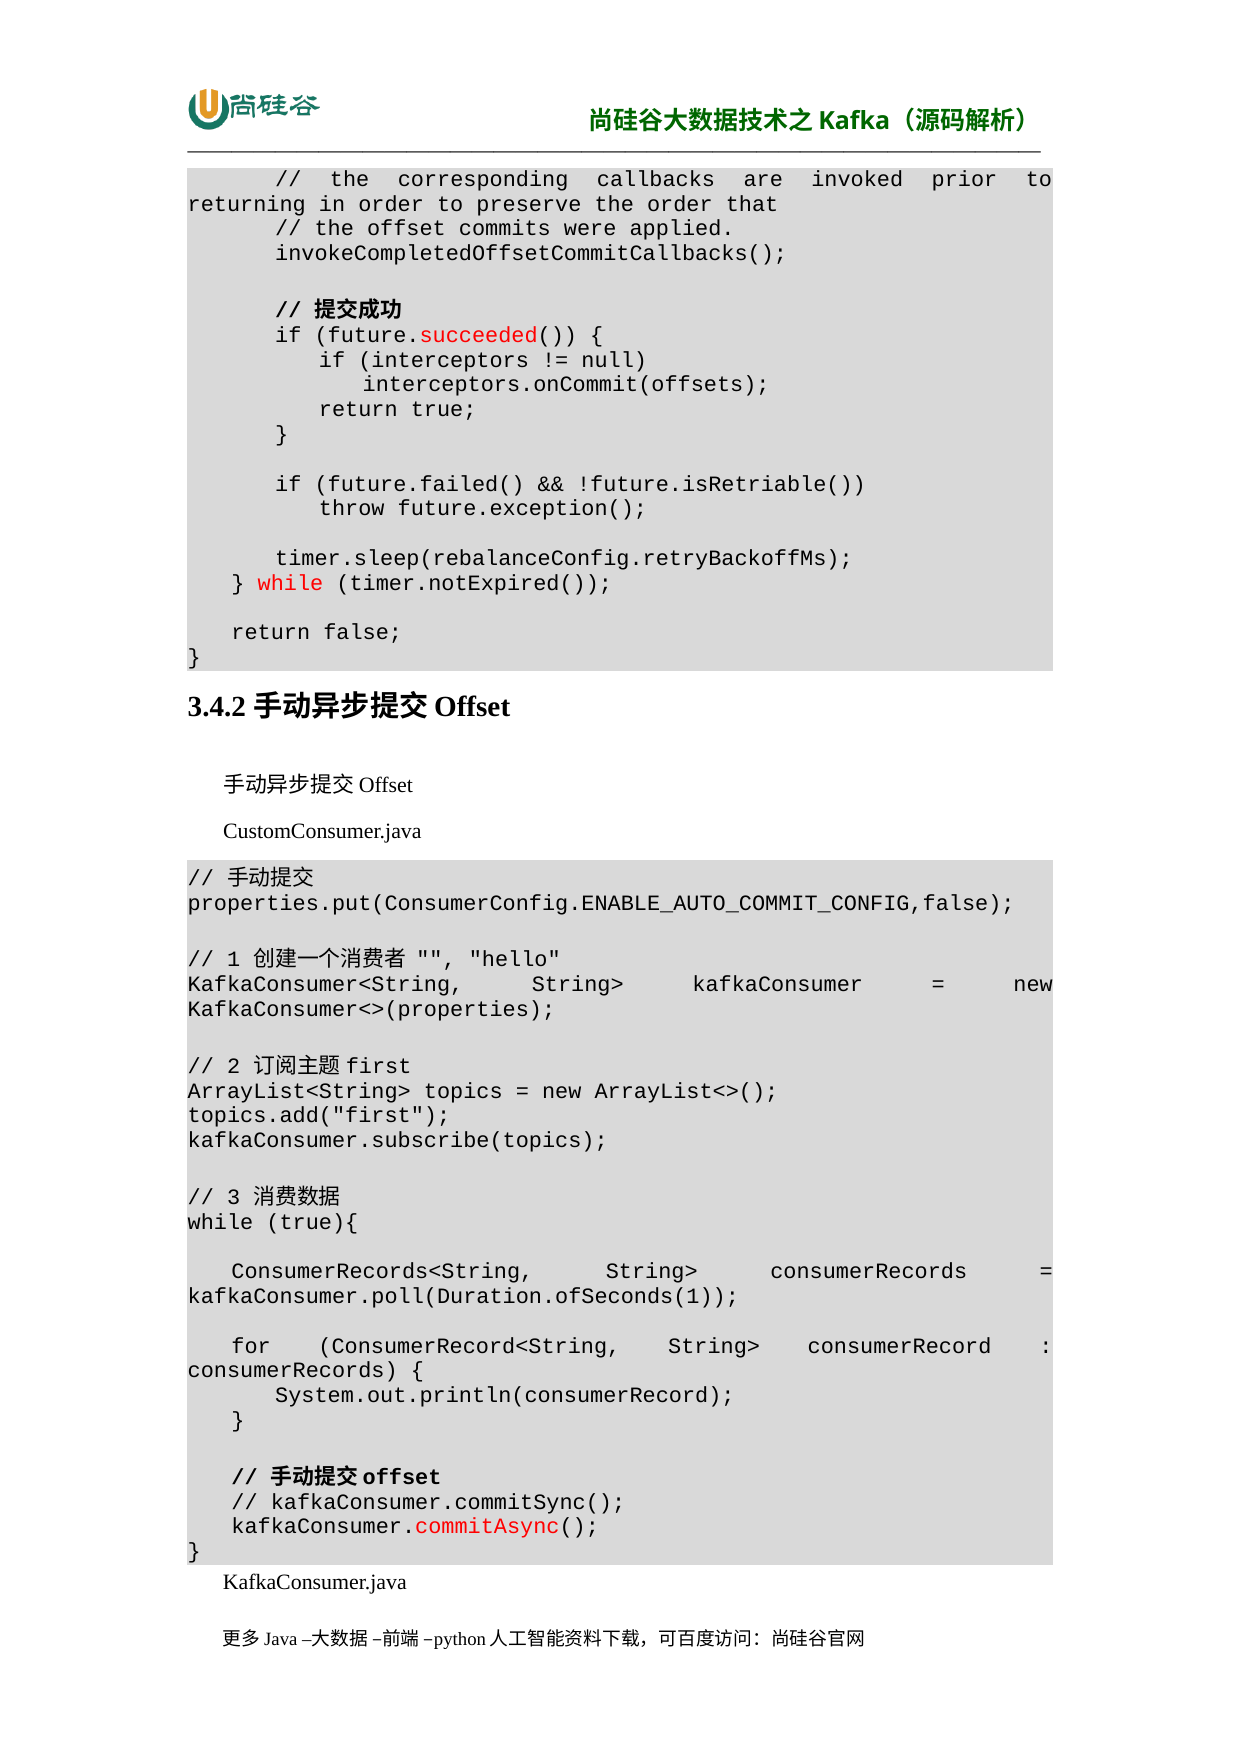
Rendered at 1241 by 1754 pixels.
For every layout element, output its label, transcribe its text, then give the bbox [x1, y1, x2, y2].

text while (true){ [187, 1211, 1053, 1236]
text // 提交成功 [187, 292, 1053, 324]
text KafkaConsumer<String, String> kafkaConsumer = new KafkaConsumer<>(properties); [187, 973, 1053, 1023]
text properties.put(ConsumerConfig.ENABLE_AUTO_COMMIT_CONFIG,false); [187, 892, 1053, 917]
text // the offset commits were applied. [187, 218, 1053, 242]
text } while (timer.notExpired()); [187, 572, 1053, 597]
text 手动异步提交Offset [187, 766, 1053, 799]
text CustomConsumer.java [187, 815, 1053, 847]
text throw future.exception(); [187, 497, 1053, 522]
text return true; [187, 398, 1053, 423]
text System.out.println(consumerRecord); [187, 1384, 1053, 1409]
text ArrayList<String> topics = new ArrayList<>(); [187, 1080, 1053, 1104]
text KafkaConsumer.java [187, 1565, 1053, 1598]
text } [187, 646, 1053, 671]
text timer.sleep(rebalanceConfig.retryBackoffMs); [187, 547, 1053, 572]
text kafkaConsumer.subscribe(topics); [187, 1129, 1053, 1154]
text for (ConsumerRecord<String, String> consumerRecord : consumerRecords) { [187, 1335, 1053, 1384]
text kafkaConsumer.commitAsync(); [187, 1516, 1053, 1540]
text interceptors.onCommit(offsets); [187, 373, 1053, 398]
text // 3 消费数据 [187, 1179, 1053, 1211]
picture [187, 88, 320, 130]
text } [187, 1409, 1053, 1434]
text // the corresponding callbacks are invoked prior to returning in order to preserve the order that [187, 168, 1053, 218]
text // 2 订阅主题 first [187, 1048, 1053, 1080]
text if (interceptors != null) [187, 349, 1053, 373]
text if (future.succeeded()) { [187, 324, 1053, 349]
text // 1 创建一个消费者 "", "hello" [187, 941, 1053, 973]
text } [187, 1540, 1053, 1565]
text } [187, 423, 1053, 448]
text topics.add("first"); [187, 1104, 1053, 1129]
text // kafkaConsumer.commitSync(); [187, 1491, 1053, 1516]
text if (future.failed() && !future.isRetriable()) [187, 473, 1053, 497]
text return false; [187, 621, 1053, 646]
text invokeCompletedOffsetCommitCallbacks(); [187, 242, 1053, 267]
text // 手动提交 [187, 860, 1053, 892]
text ConsumerRecords<String, String> consumerRecords = kafkaConsumer.poll(Duration.ofSeconds(1)); [187, 1261, 1053, 1310]
subtitle 3.4.2 手动异步提交Offset [187, 671, 1053, 736]
text // 手动提交offset [187, 1459, 1053, 1491]
